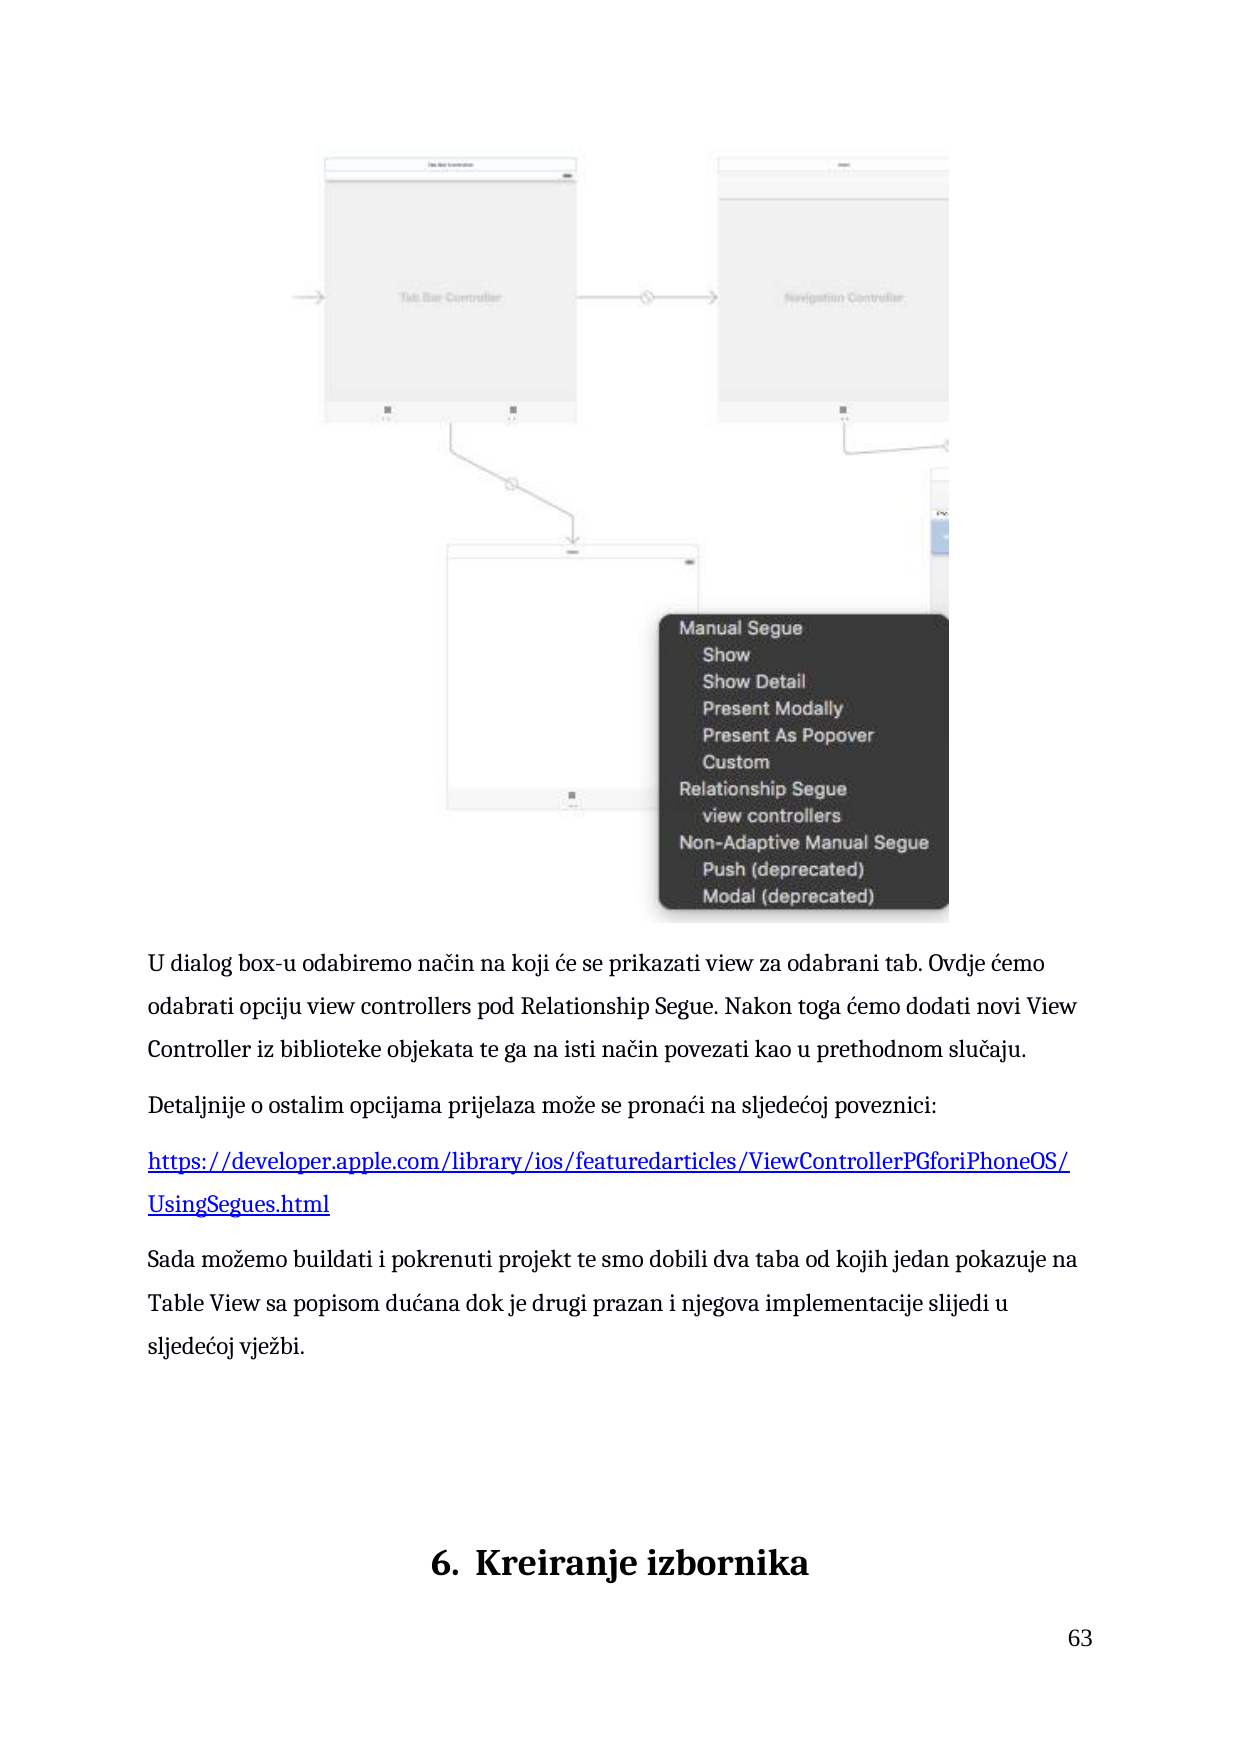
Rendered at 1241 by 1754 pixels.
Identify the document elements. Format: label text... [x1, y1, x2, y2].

text Sada možemo buildati i pokrenuti projekt te smo dobili dva taba od kojih jedan pokazuje na Table View sa popisom dućana dok je drugi prazan i njegova implementacije slijedi u sljedećoj vježbi. [148, 1245, 1093, 1360]
picture [291, 147, 949, 923]
text Detaljnije o ostalim opcijama prijelaza može se pronaći na sljedećoj poveznici: [148, 1091, 1093, 1120]
text Kreiranje izbornika [148, 1542, 1093, 1585]
text https://developer.apple.com/library/ios/featuredarticles/ViewControllerPGforiPhoneOS/UsingSegues.html [148, 1147, 1093, 1218]
text U dialog box-u odabiremo način na koji će se prikazati view za odabrani tab. Ovdje ćemo odabrati opciju view controllers pod Relationship Segue. Nakon toga ćemo dodati novi View Controller iz biblioteke objekata te ga na isti način povezati kao u prethodnom slučaju. [148, 949, 1093, 1064]
